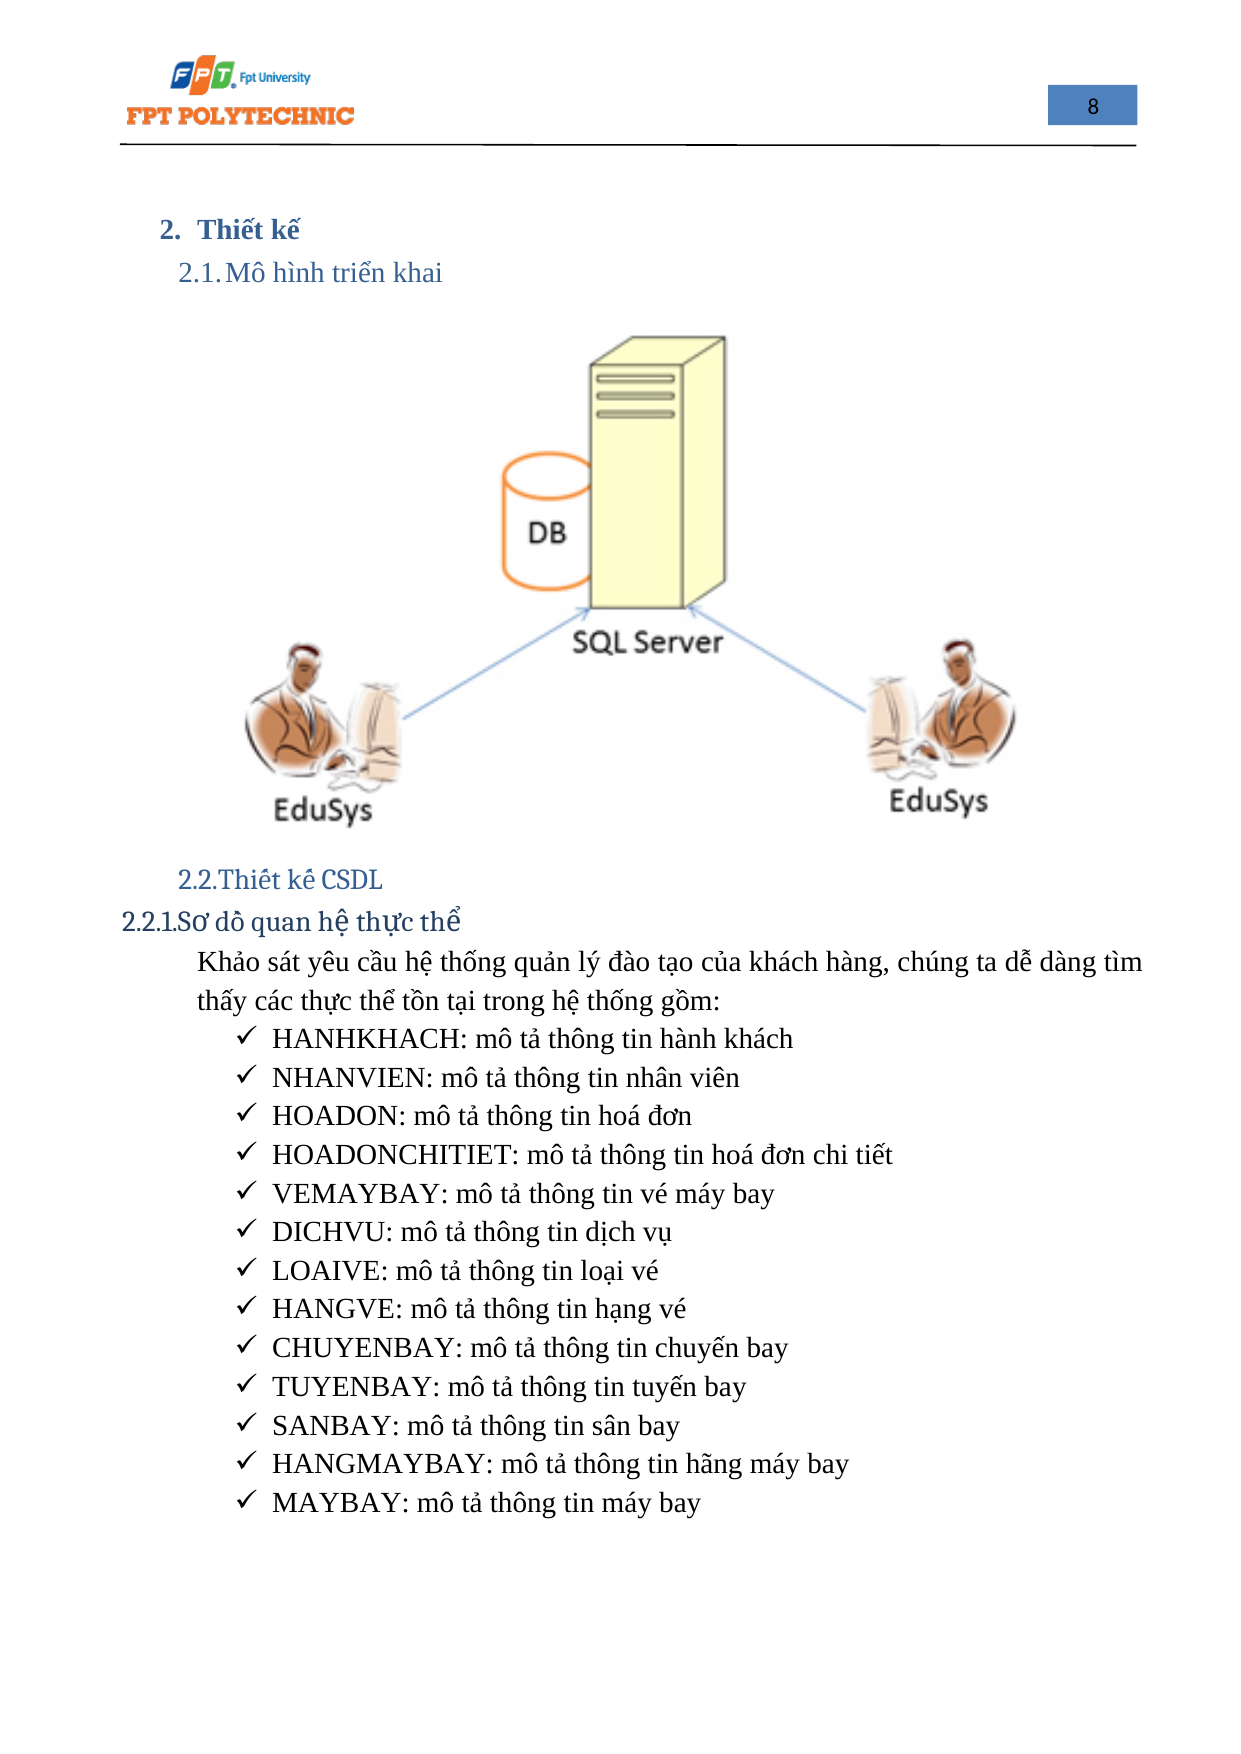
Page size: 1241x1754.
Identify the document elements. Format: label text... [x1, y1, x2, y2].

list HOADON: mô tả thông tin hoá đơn [234, 1098, 1144, 1132]
list HANHKHACH: mô tả thông tin hành khách [234, 1021, 1144, 1055]
list TUYENBAY: mô tả thông tin tuyến bay [234, 1369, 1144, 1403]
subtitle Thiết kế [159, 212, 1144, 246]
list DICHVU: mô tả thông tin dịch vụ [234, 1214, 1144, 1248]
list VEMAYBAY: mô tả thông tin vé máy bay [234, 1176, 1144, 1209]
list HOADONCHITIET: mô tả thông tin hoá đơn chi tiết [234, 1137, 1144, 1171]
list Khảo sát yêu cầu hệ thống quản lý đào tạo của khách hàng, chúng ta dễ dàng tìm thấy các thực thể tồn tại trong hệ thống gồm: [197, 944, 1144, 1016]
list SANBAY: mô tả thông tin sân bay [234, 1408, 1144, 1441]
list HANGMAYBAY: mô tả thông tin hãng máy bay [234, 1446, 1144, 1480]
picture [120, 50, 369, 134]
list MAYBAY: mô tả thông tin máy bay [234, 1485, 1144, 1518]
list CHUYENBAY: mô tả thông tin chuyến bay [234, 1330, 1144, 1364]
picture [239, 332, 1027, 833]
subtitle Mô hình triển khai [178, 255, 1144, 289]
list HANGVE: mô tả thông tin hạng vé [234, 1292, 1144, 1325]
list LOAIVE: mô tả thông tin loại vé [234, 1253, 1144, 1287]
subtitle 2.2.1.Sơ dồ quan hệ thực thể [122, 906, 1144, 939]
list NHANVIEN: mô tả thông tin nhân viên [234, 1060, 1144, 1093]
